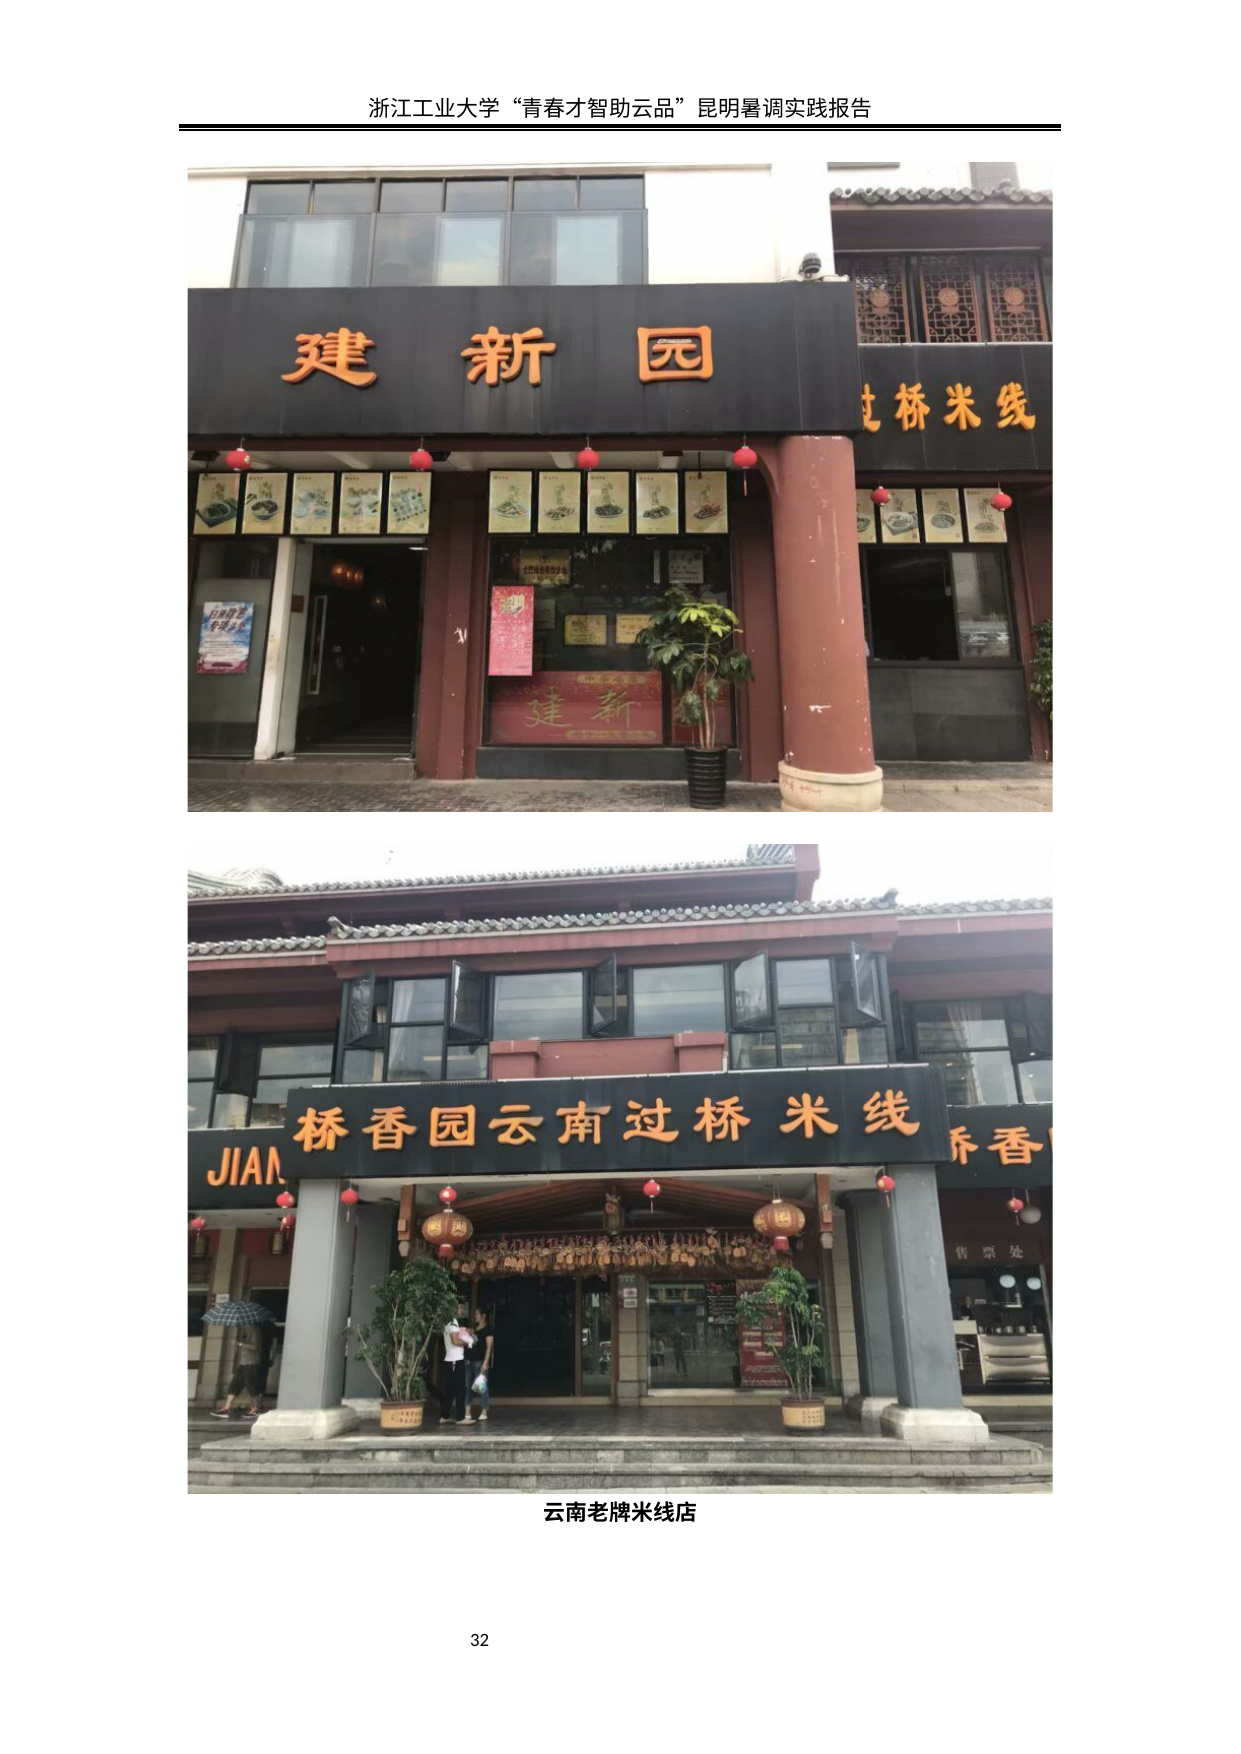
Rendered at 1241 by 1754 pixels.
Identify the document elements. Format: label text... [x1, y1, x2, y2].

text 云南老牌米线店 [187, 1494, 1053, 1527]
picture [187, 162, 1053, 812]
picture [187, 844, 1053, 1494]
